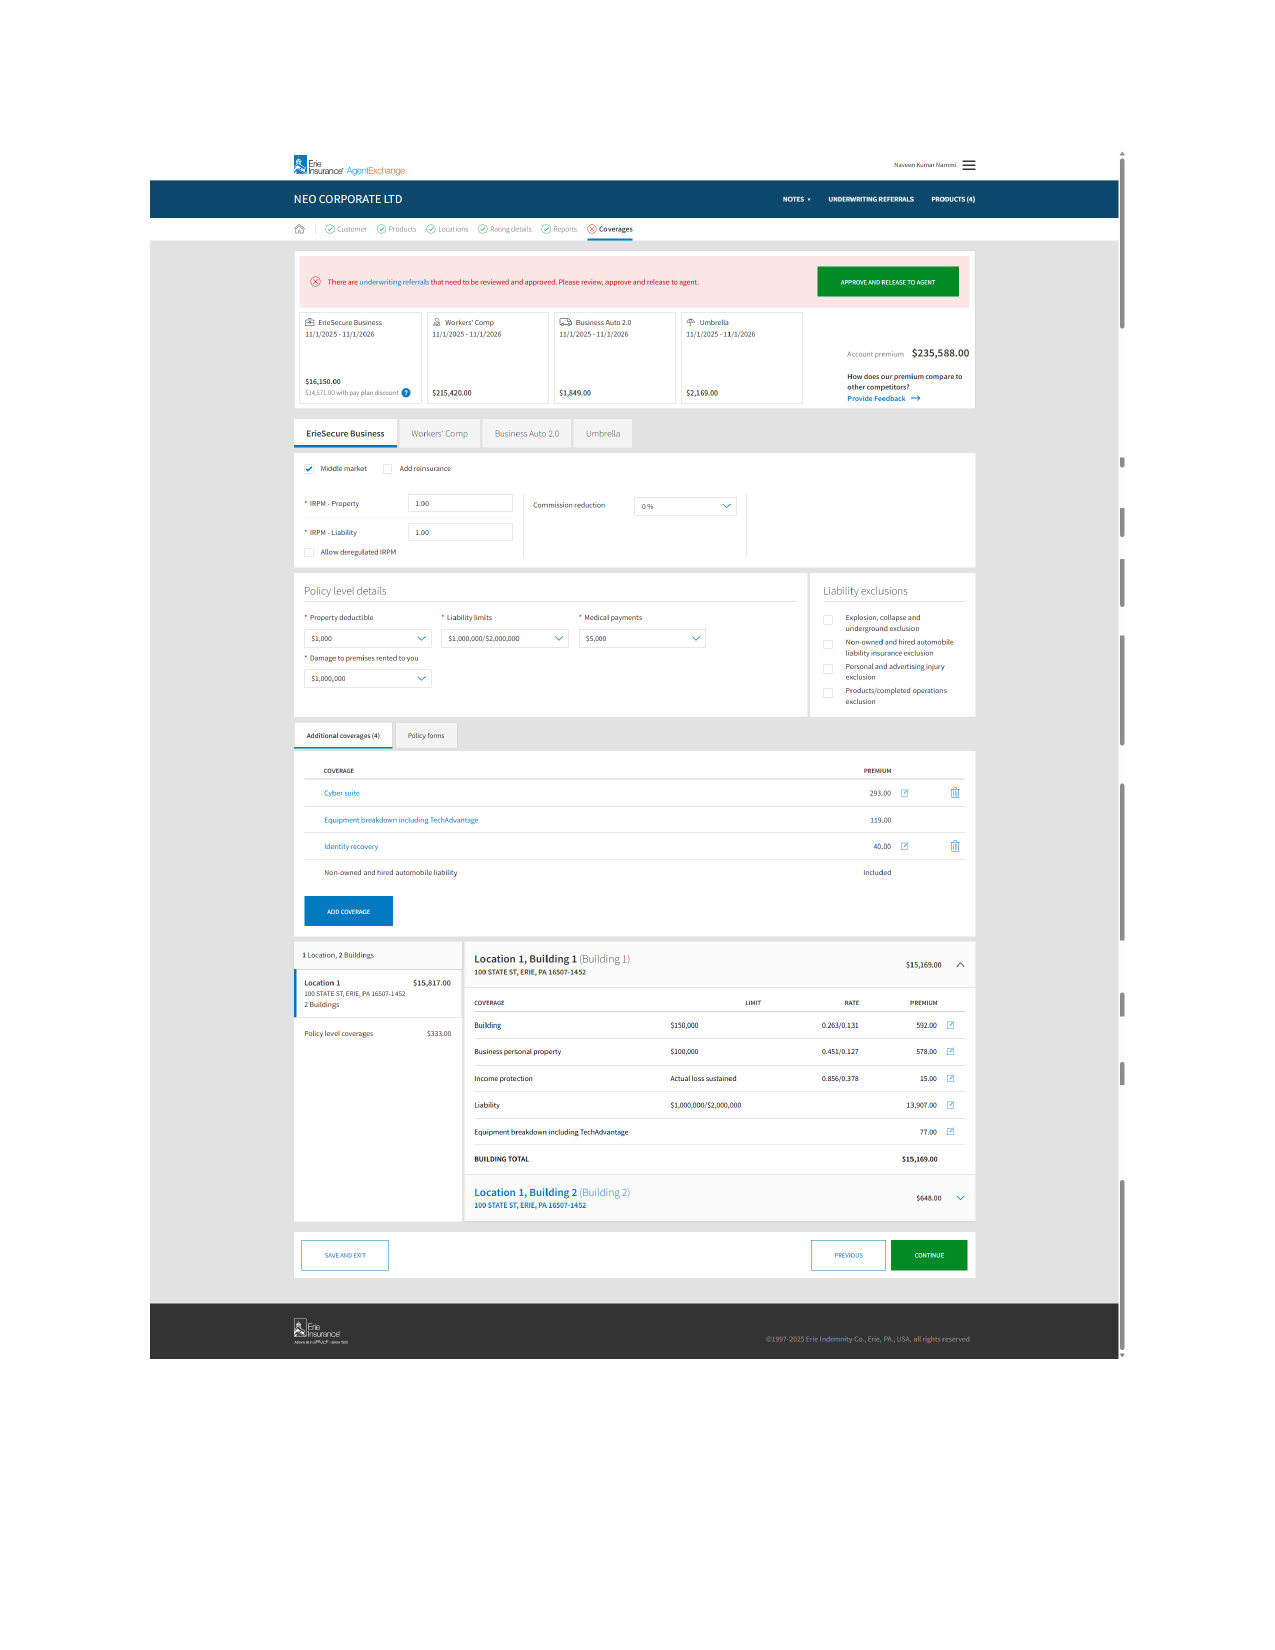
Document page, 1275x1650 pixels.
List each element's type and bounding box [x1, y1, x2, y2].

picture [150, 150, 1125, 1359]
